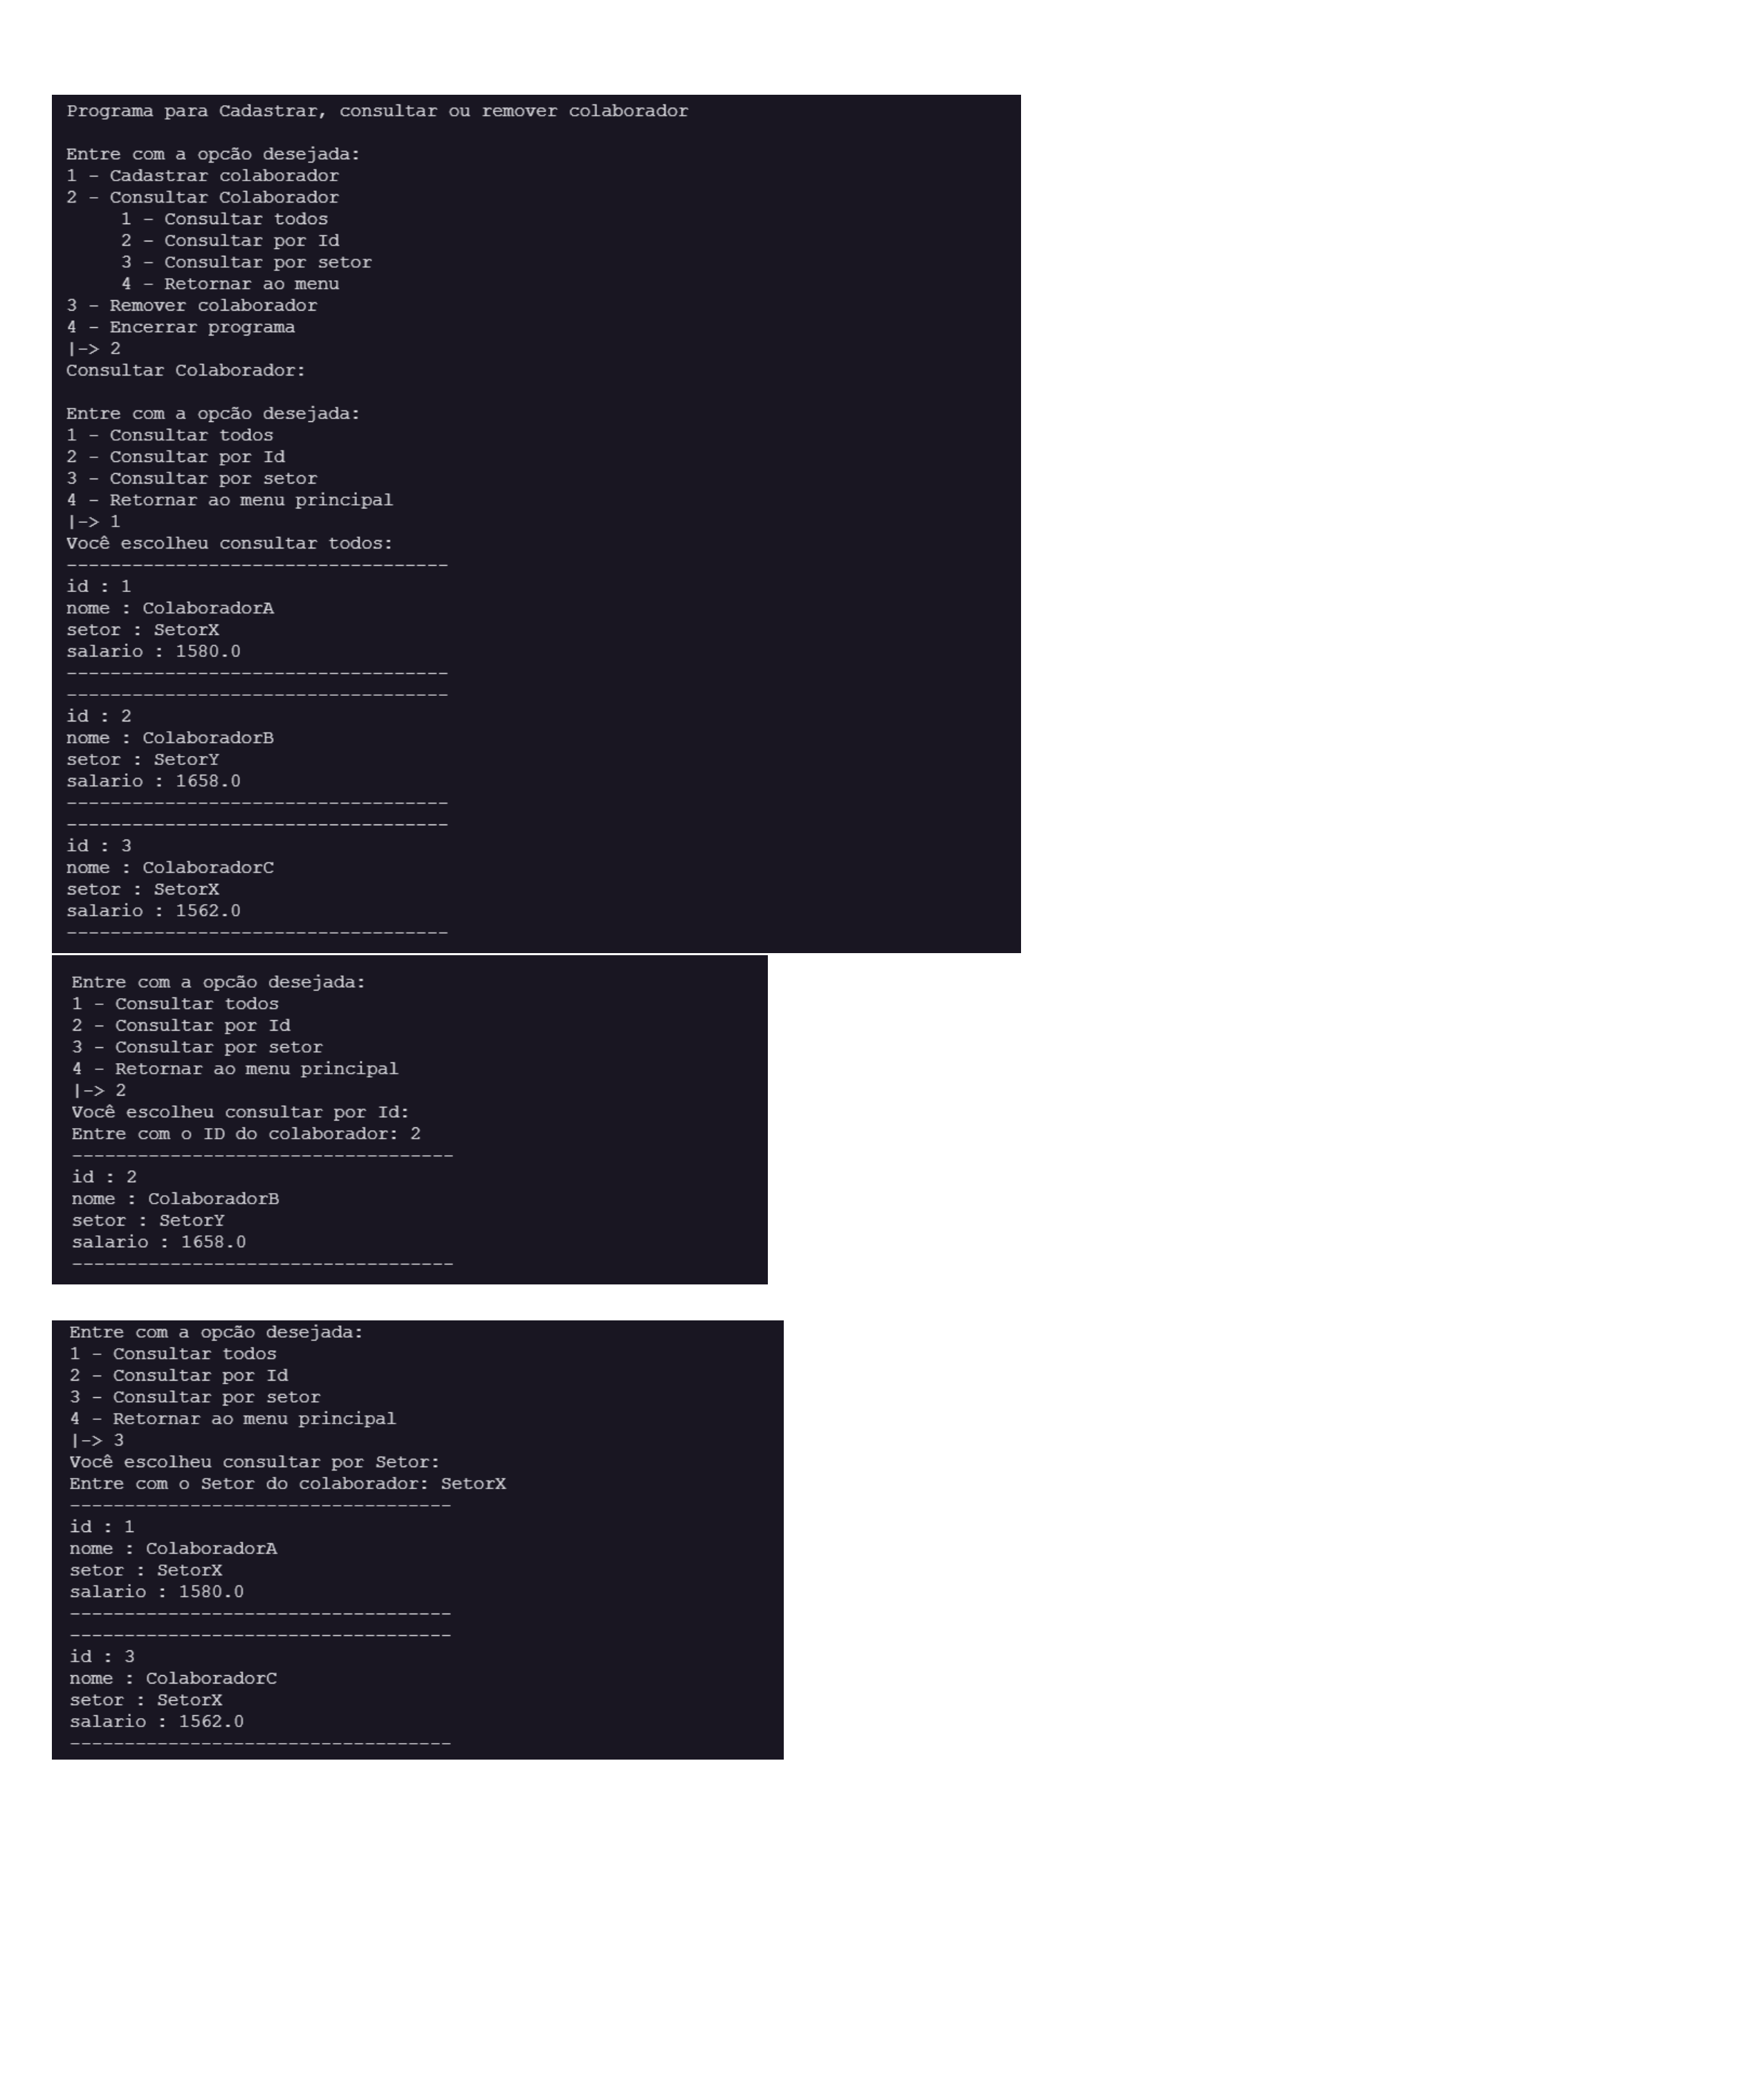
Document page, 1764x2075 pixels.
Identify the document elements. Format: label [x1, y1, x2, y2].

picture [52, 1320, 784, 1760]
picture [52, 955, 768, 1284]
picture [52, 95, 1021, 953]
